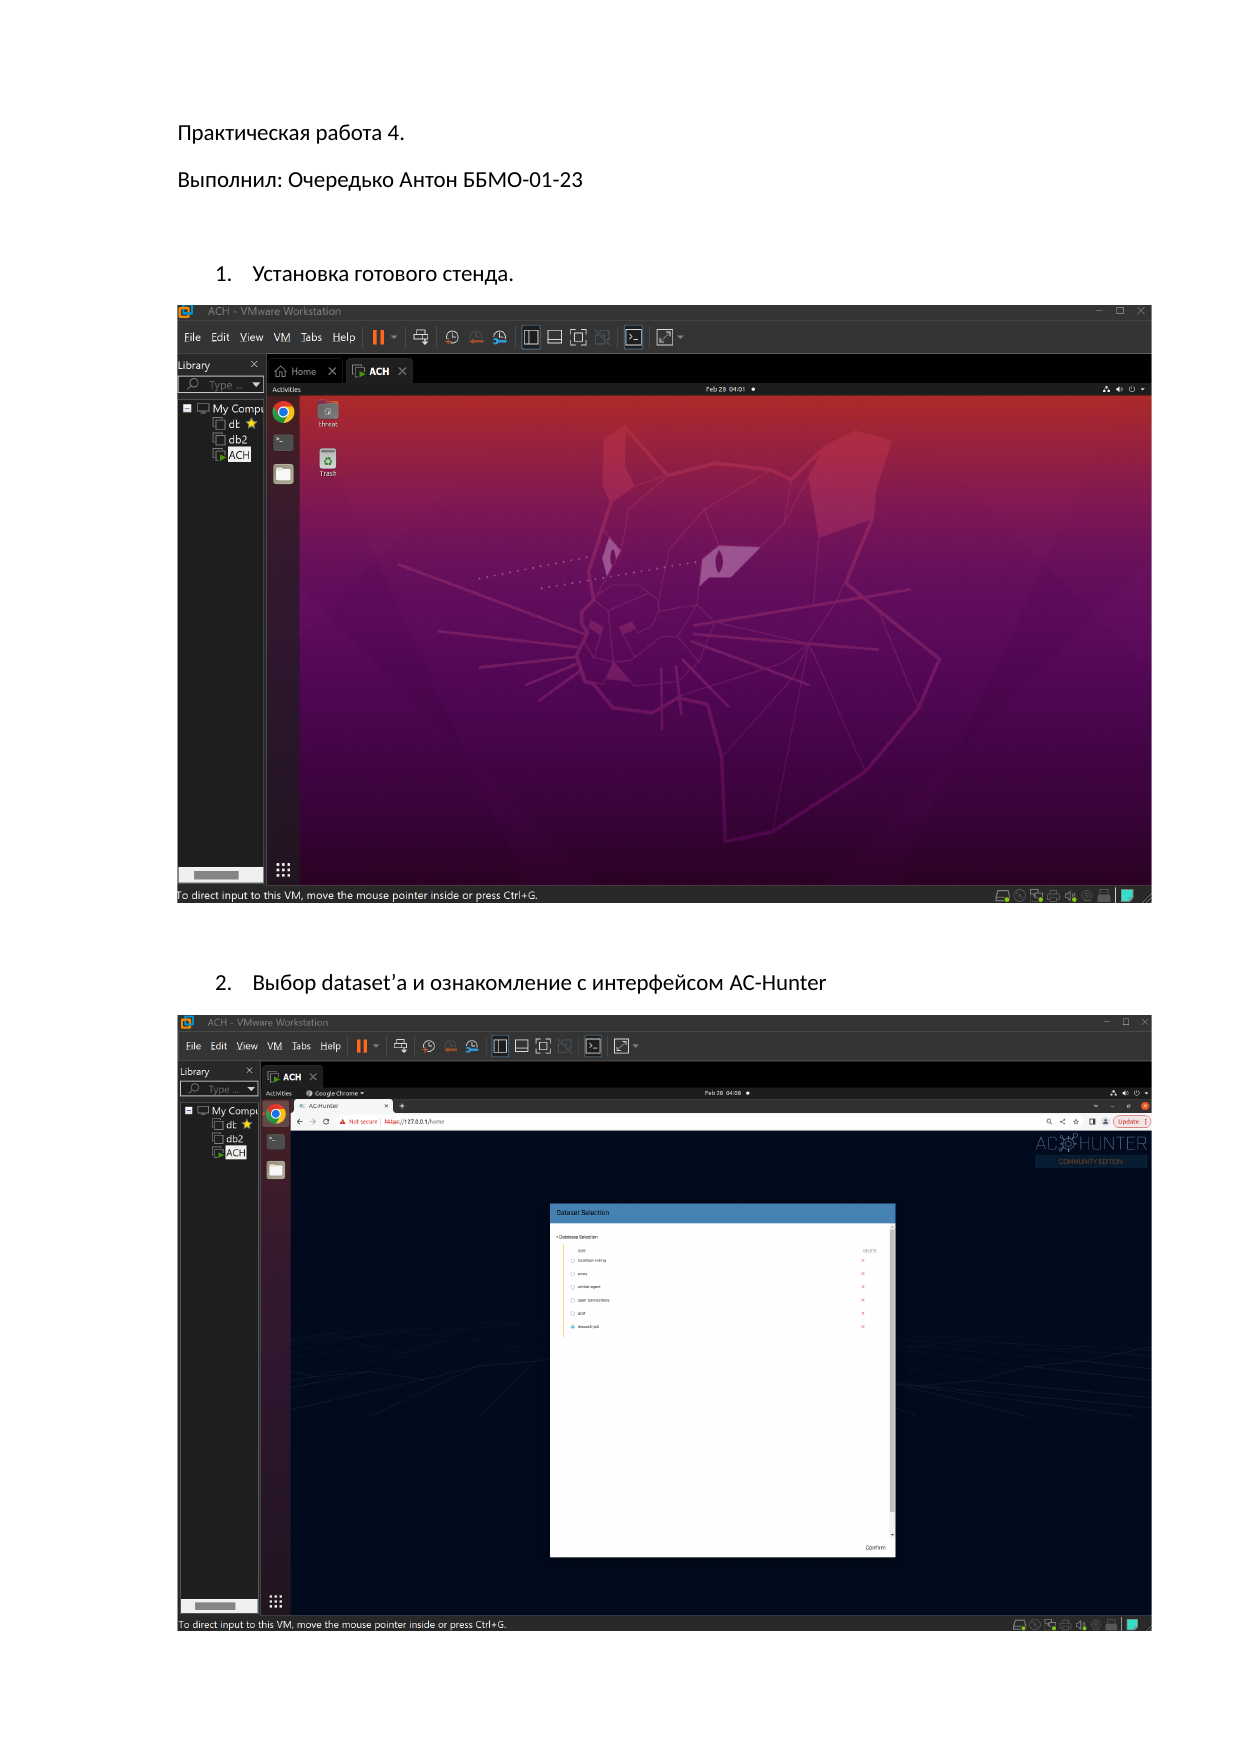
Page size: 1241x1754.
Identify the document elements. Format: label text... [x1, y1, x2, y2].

picture [177, 305, 1152, 903]
list Выбор dataset’a и ознакомление с интерфейсом AC-Hunter [215, 968, 1152, 996]
list Установка готового стенда. [215, 259, 1152, 287]
text Практическая работа 4. [177, 118, 1152, 146]
picture [177, 1015, 1152, 1631]
text Выполнил: Очередько Антон ББМО-01-23 [177, 165, 1152, 193]
